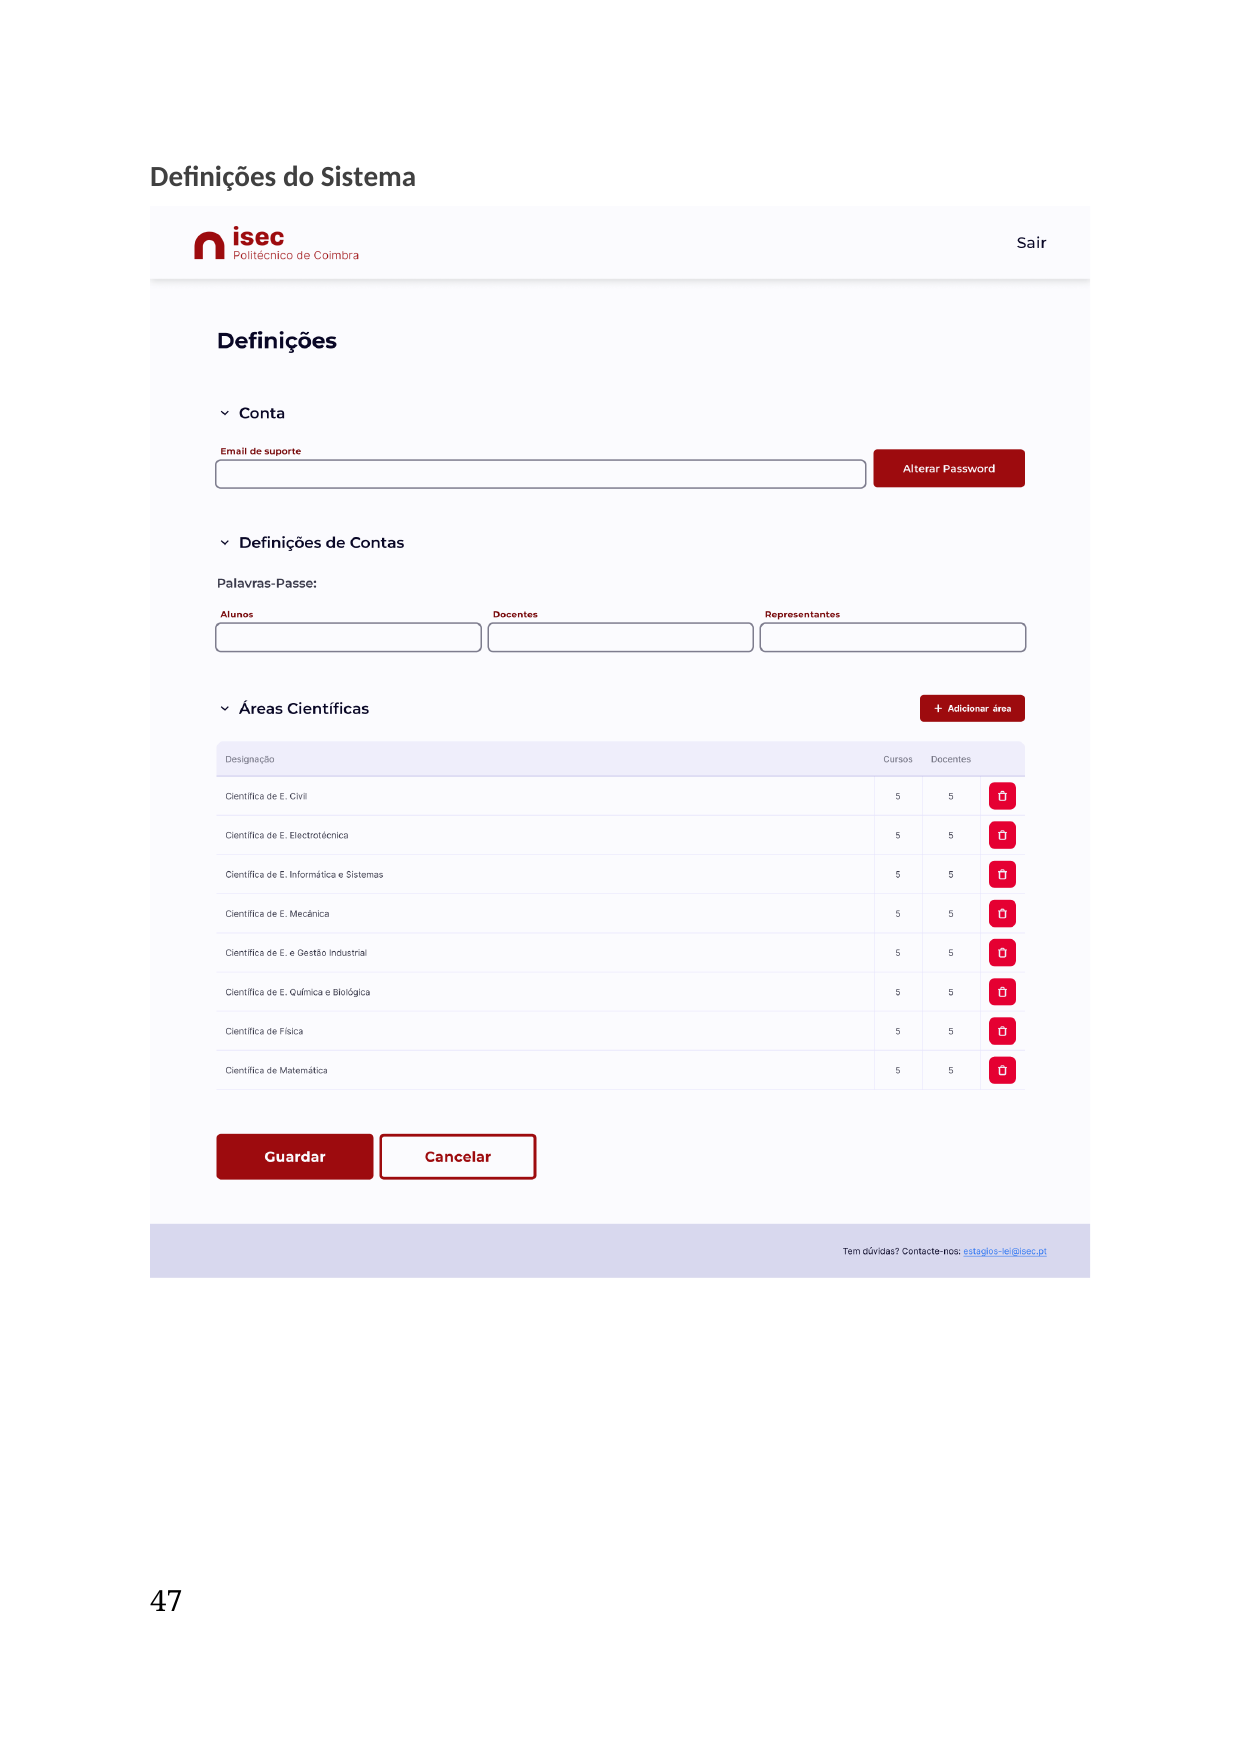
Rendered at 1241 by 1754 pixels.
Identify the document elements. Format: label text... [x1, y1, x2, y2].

picture [150, 206, 1091, 1278]
subtitle Definições do Sistema [150, 158, 1090, 194]
